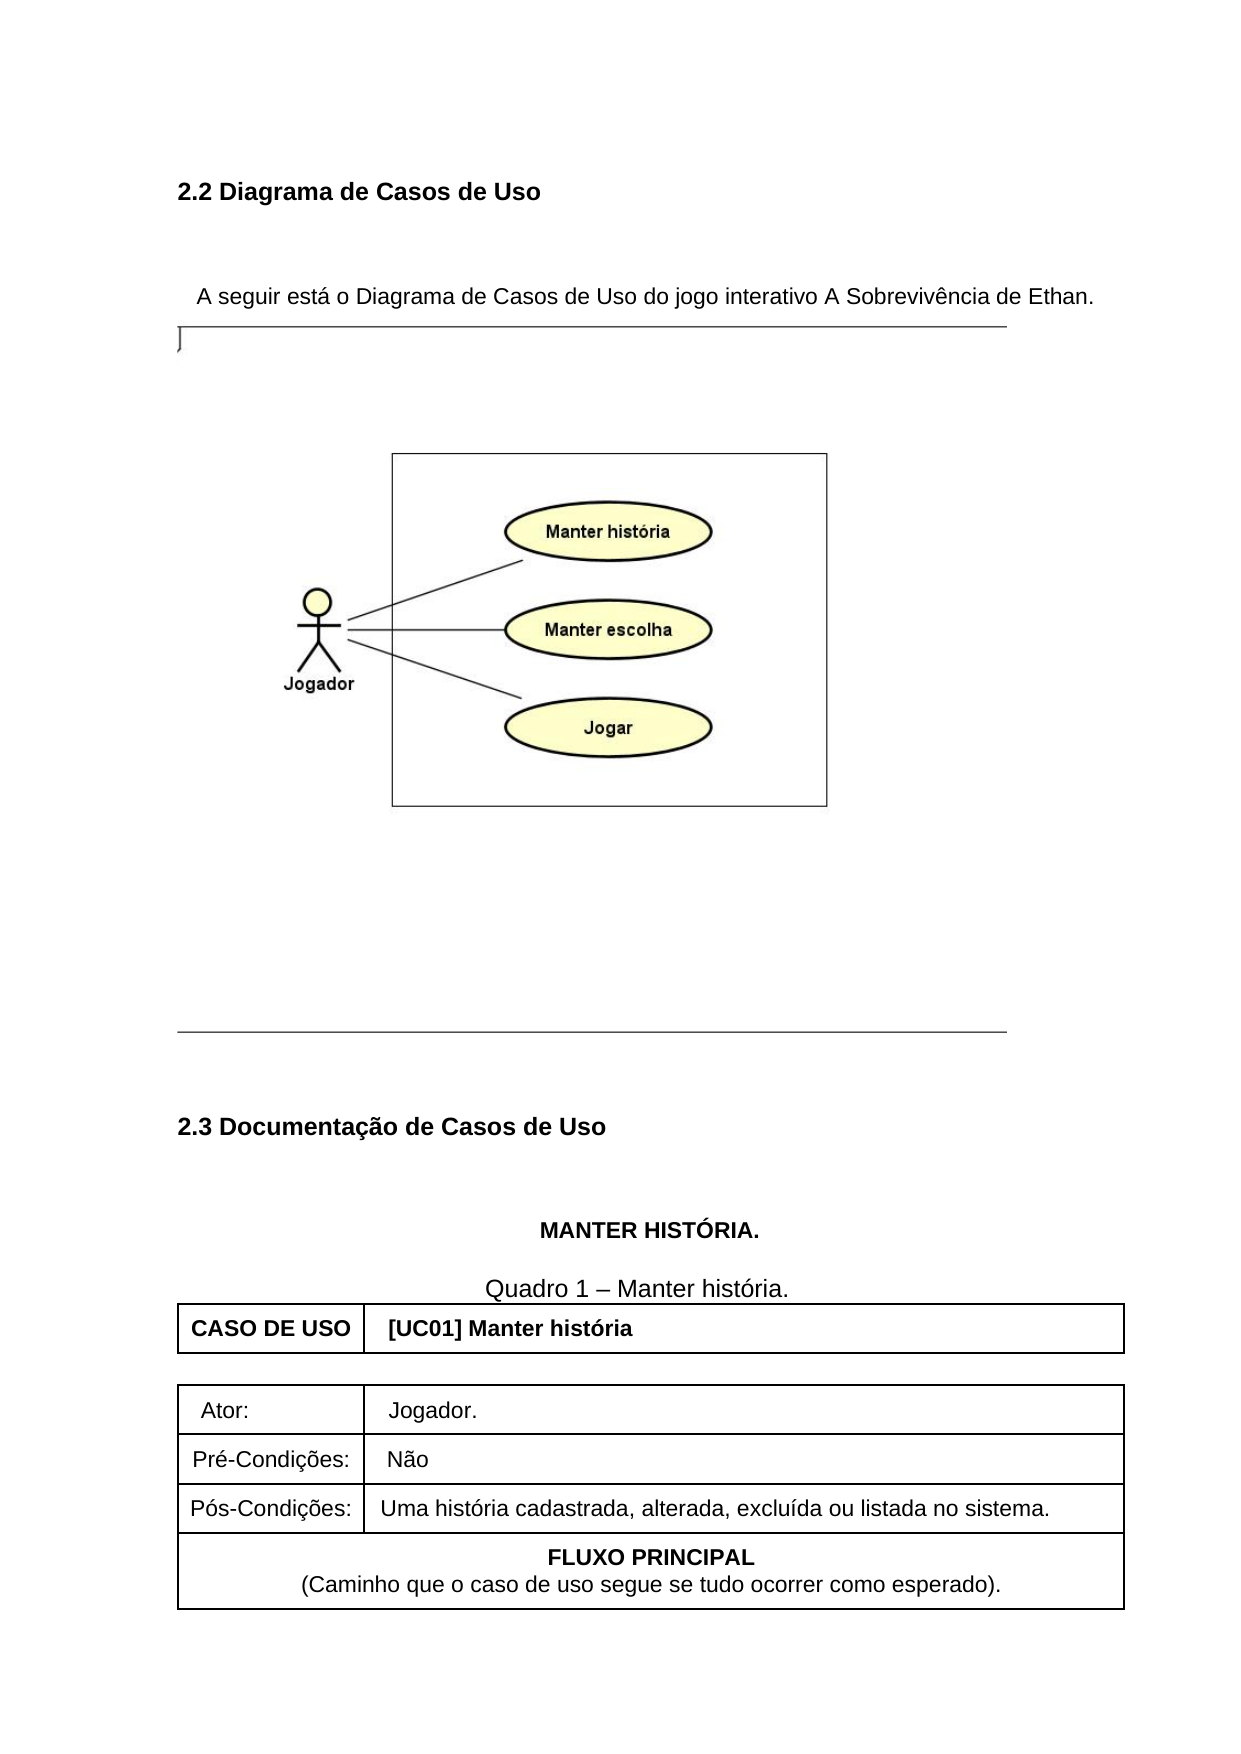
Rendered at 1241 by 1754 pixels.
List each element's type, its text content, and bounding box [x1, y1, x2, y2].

picture [177, 313, 1007, 1046]
subtitle 2.3 Documentação de Casos de Uso [177, 1112, 1122, 1141]
table_cell Pós-Condições: [179, 1485, 363, 1532]
table_cell FLUXO PRINCIPAL (Caminho que o caso de uso segue se tudo ocorrer como esperado). [179, 1534, 1123, 1607]
text Quadro 1 ‒ Manter história. [478, 1274, 1122, 1302]
subtitle 2.2 Diagrama de Casos de Uso [177, 177, 1122, 206]
table_header CASO DE USO [179, 1305, 363, 1352]
table_header Ator: [179, 1386, 363, 1433]
table_header Jogador. [365, 1386, 1123, 1433]
table_header [UC01] Manter história [365, 1305, 1123, 1352]
text MANTER HISTÓRIA. [177, 1217, 1122, 1244]
table_cell Pré-Condições: [179, 1435, 363, 1483]
table_cell Uma história cadastrada, alterada, excluída ou listada no sistema. [365, 1485, 1123, 1532]
table_cell Não [365, 1435, 1123, 1483]
